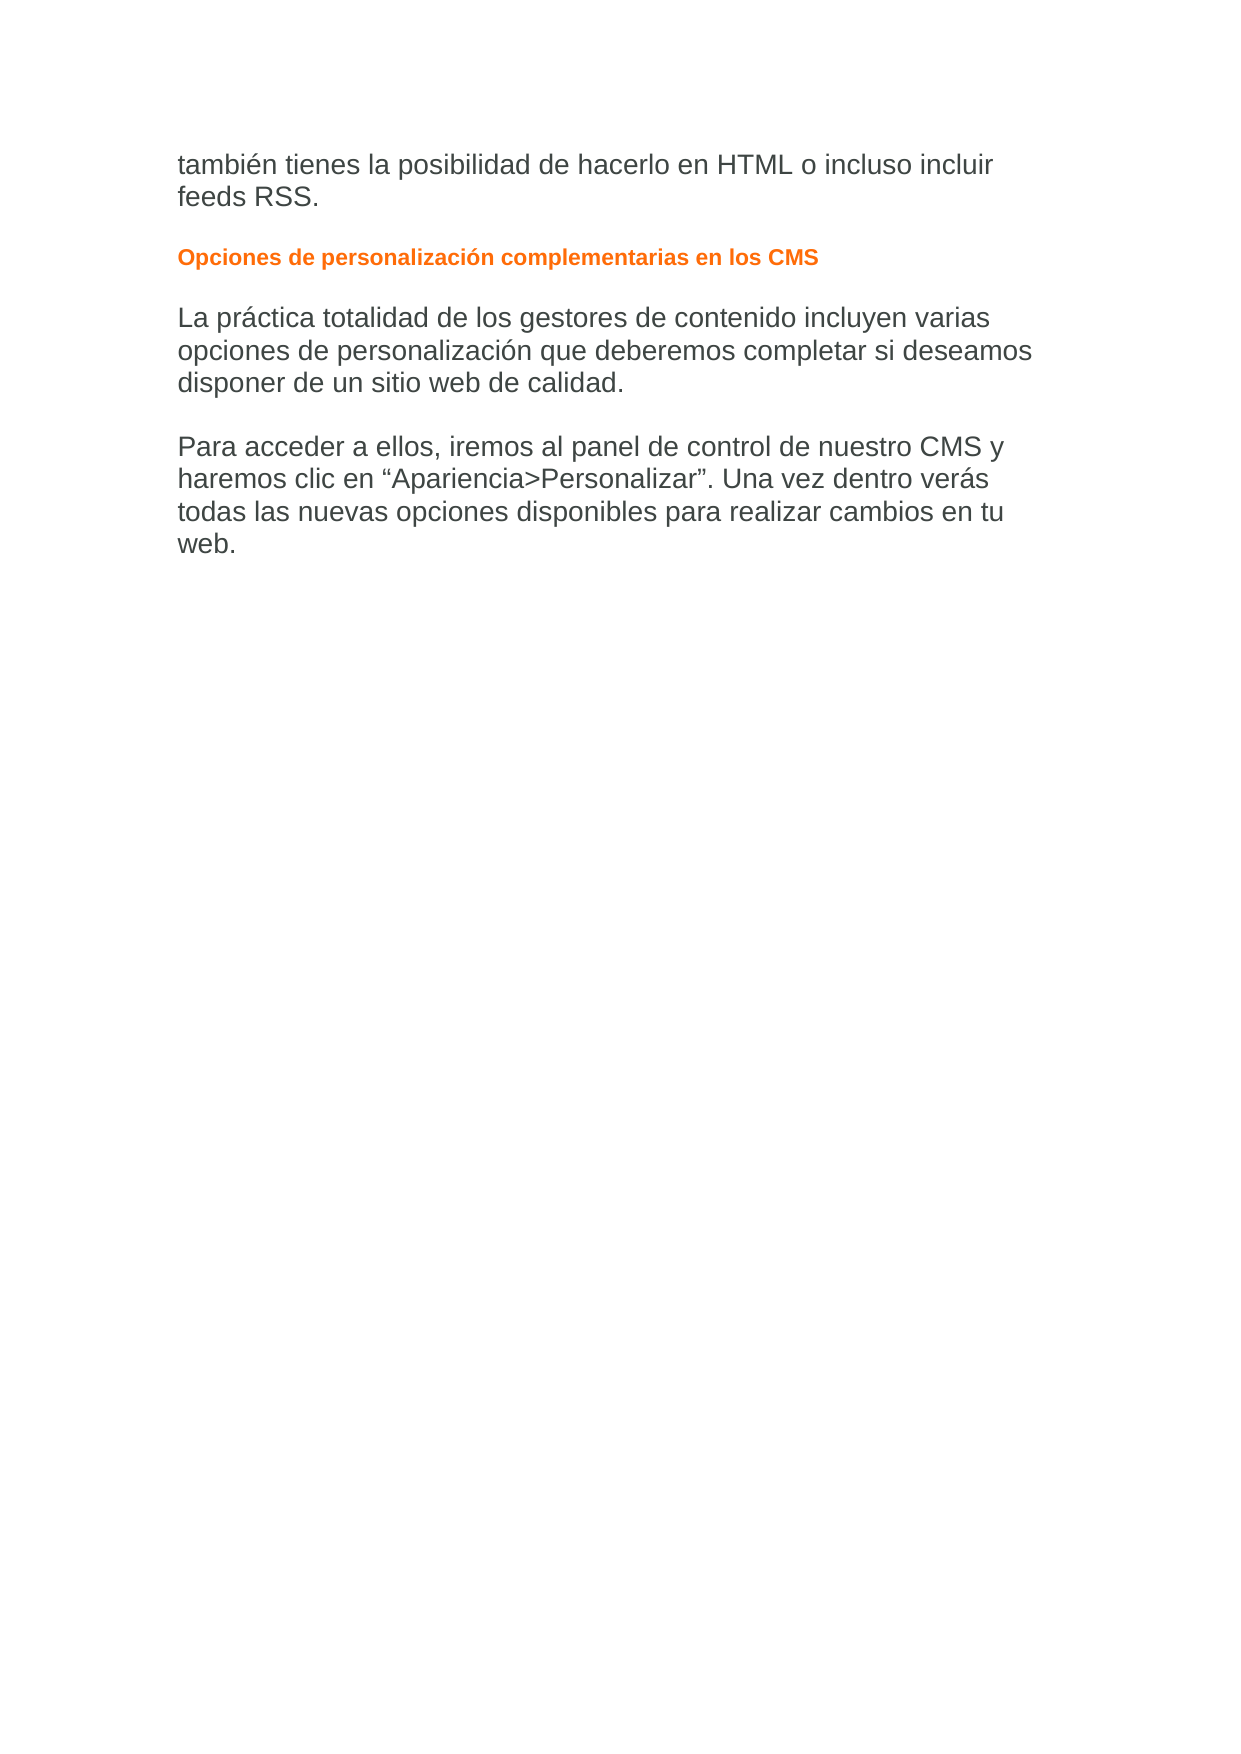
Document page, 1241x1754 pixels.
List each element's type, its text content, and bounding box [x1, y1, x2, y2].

subtitle Opciones de personalización complementarias en los CMS [177, 244, 1063, 270]
text La práctica totalidad de los gestores de contenido incluyen varias opciones de personalización que deberemos completar si deseamos disponer de un sitio web de calidad. [177, 301, 1063, 398]
text Para acceder a ellos, iremos al panel de control de nuestro CMS y haremos clic en “Apariencia>Personalizar”. Una vez dentro verás todas las nuevas opciones disponibles para realizar cambios en tu web. [177, 430, 1063, 559]
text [177, 148, 1063, 212]
